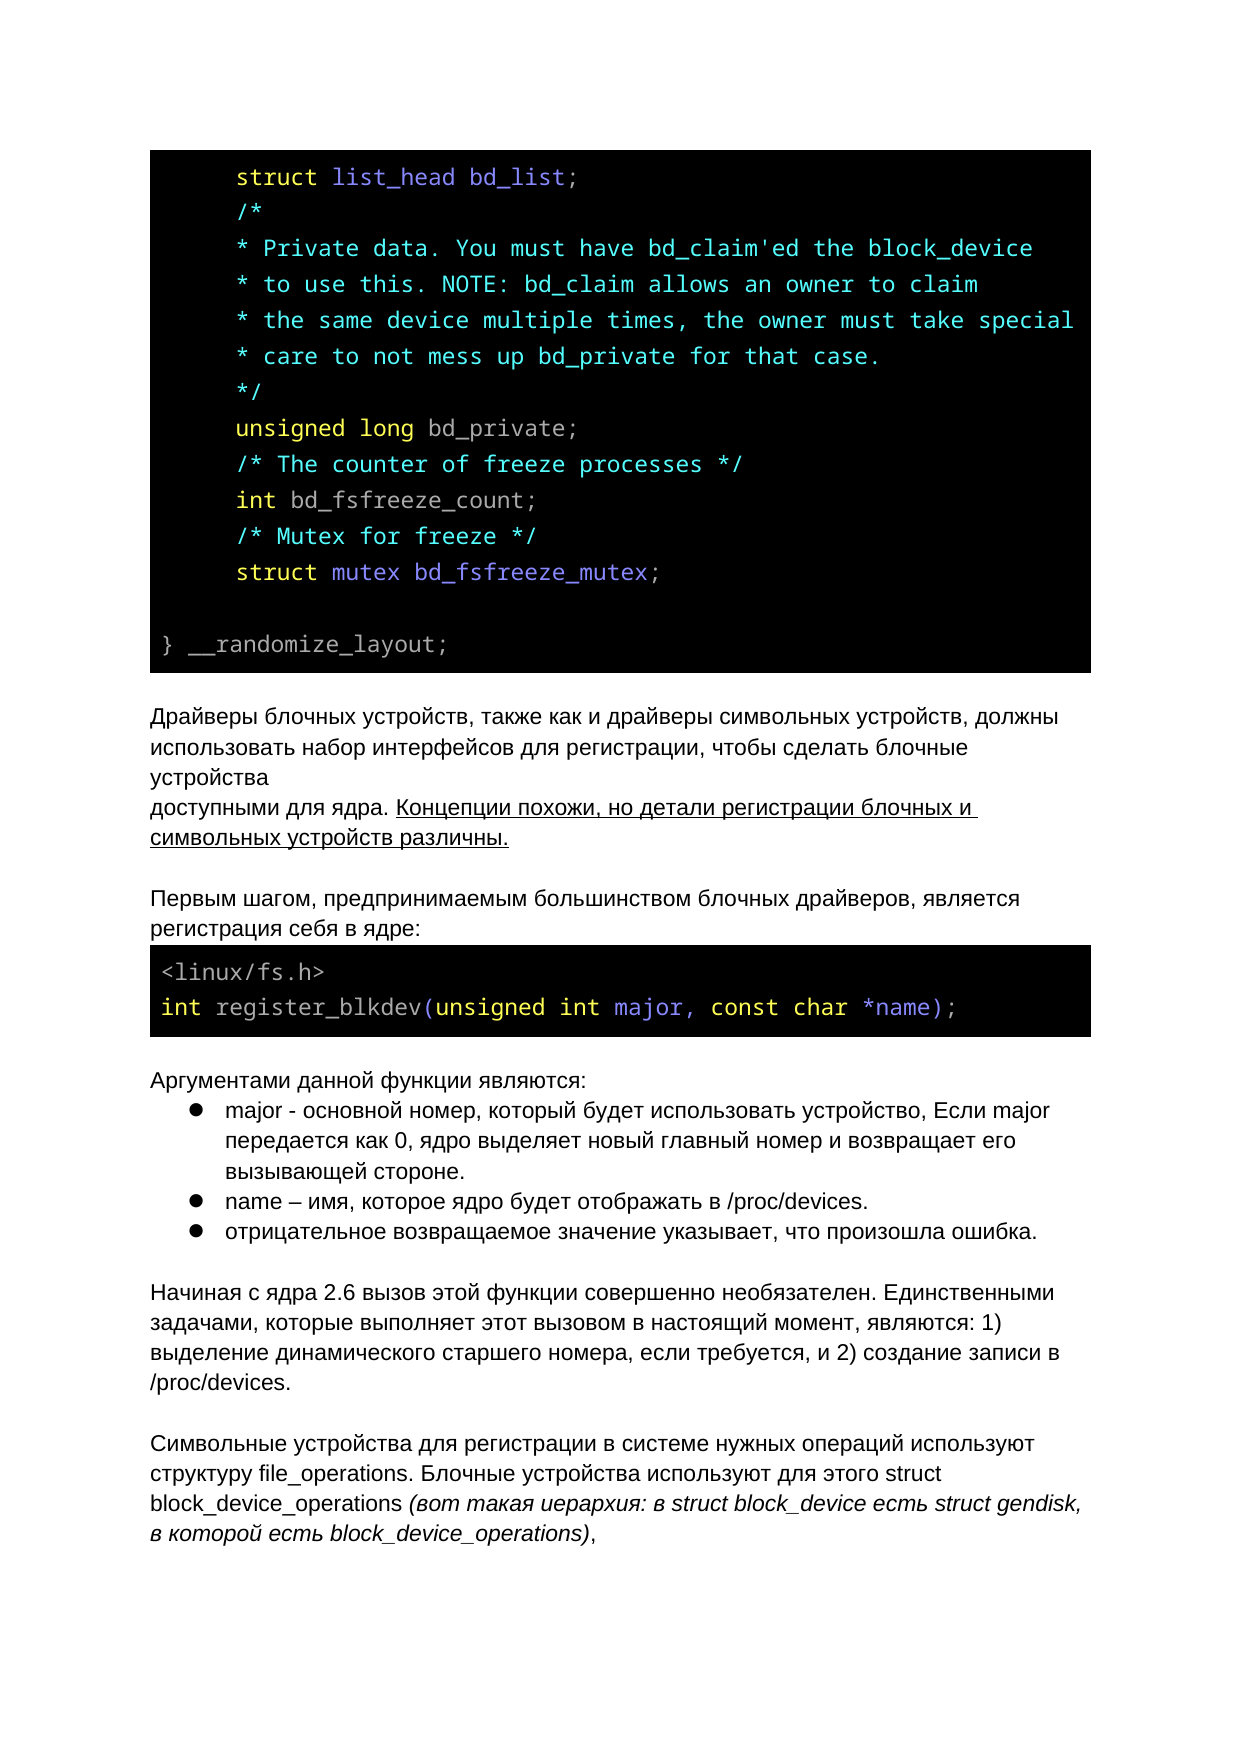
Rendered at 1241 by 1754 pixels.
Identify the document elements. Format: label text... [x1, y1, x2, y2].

text Драйверы блочных устройств, также как и драйверы символьных устройств, должны [150, 703, 1090, 730]
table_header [150, 150, 1091, 673]
text доступными для ядра. Концепции похожи, но детали регистрации блочных и символьных устройств различны. [150, 794, 1090, 851]
text Первым шагом, предпринимаемым большинством блочных драйверов, является [150, 884, 1090, 911]
text Аргументами данной функции являются: [150, 1067, 1090, 1093]
list отрицательное возвращаемое значение указывает, что произошла ошибка. [187, 1218, 1090, 1244]
text структуру file_operations. Блочные устройства используют для этого struct block_device_operations (вот такая иерархия: в struct block_device есть struct gendisk, в которой есть block_device_operations), [150, 1460, 1090, 1547]
list name – имя, которое ядро будет отображать в /proc/devices. [187, 1188, 1090, 1214]
text Символьные устройства для регистрации в системе нужных операций используют [150, 1429, 1090, 1456]
text регистрация себя в ядре: [150, 915, 1090, 941]
list major - основной номер, который будет использовать устройство, Если major передается как 0, ядро выделяет новый главный номер и возвращает его вызывающей стороне. [187, 1097, 1090, 1184]
text использовать набор интерфейсов для регистрации, чтобы сделать блочные устройства [150, 733, 1090, 790]
table_header <linux/fs.h> int register_blkdev(unsigned int major, const char *name); [150, 945, 1091, 1037]
text Начиная с ядра 2.6 вызов этой функции совершенно необязателен. Единственными задачами, которые выполняет этот вызовом в настоящий момент, являются: 1) выделение динамического старшего номера, если требуется, и 2) создание записи в /proc/devices. [150, 1278, 1090, 1396]
